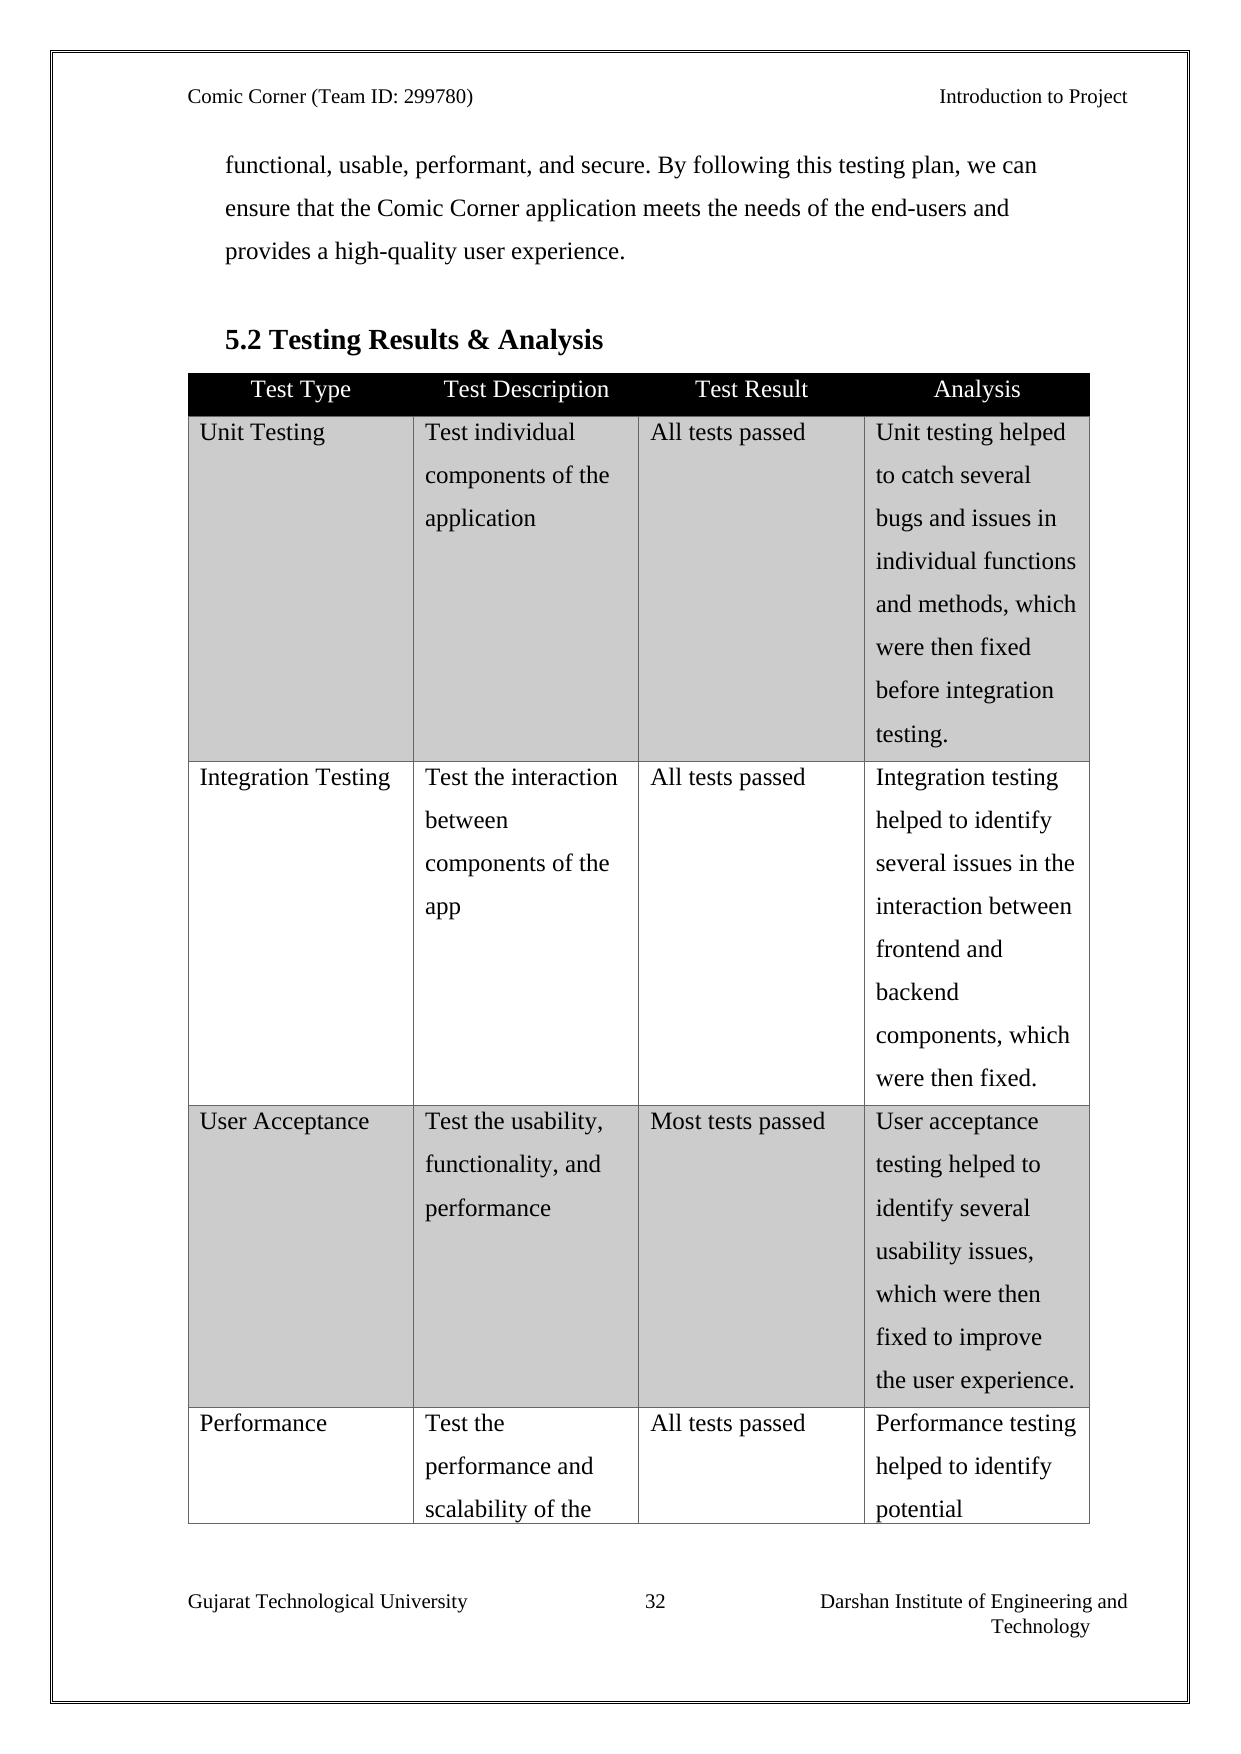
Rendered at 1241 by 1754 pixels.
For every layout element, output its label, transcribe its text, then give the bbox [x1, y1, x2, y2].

table_header Test Result [639, 374, 864, 416]
table_header Test Type [189, 374, 413, 416]
table_cell User Acceptance [189, 1106, 413, 1407]
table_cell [865, 1408, 1089, 1523]
table_cell All tests passed [639, 762, 864, 1105]
table_cell Test the interaction between components of the app [414, 762, 638, 1105]
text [225, 150, 1090, 265]
table_header Analysis [865, 374, 1089, 416]
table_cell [414, 1408, 638, 1523]
table_cell Performance [189, 1408, 413, 1523]
table_cell Test individual components of the application [414, 417, 638, 761]
table_cell All tests passed [639, 1408, 864, 1523]
table_cell Integration testing helped to identify several issues in the interaction between frontend and backend components, which were then fixed. [865, 762, 1089, 1105]
table_cell Integration Testing [189, 762, 413, 1105]
list Testing Results & Analysis [225, 322, 1090, 356]
table_cell Test the usability, functionality, and performance [414, 1106, 638, 1407]
table_cell Most tests passed [639, 1106, 864, 1407]
table_cell User acceptance testing helped to identify several usability issues, which were then fixed to improve the user experience. [865, 1106, 1089, 1407]
table_cell Unit testing helped to catch several bugs and issues in individual functions and methods, which were then fixed before integration testing. [865, 417, 1089, 761]
table_cell Unit Testing [189, 417, 413, 761]
table_header Test Description [414, 374, 638, 416]
table_cell All tests passed [639, 417, 864, 761]
